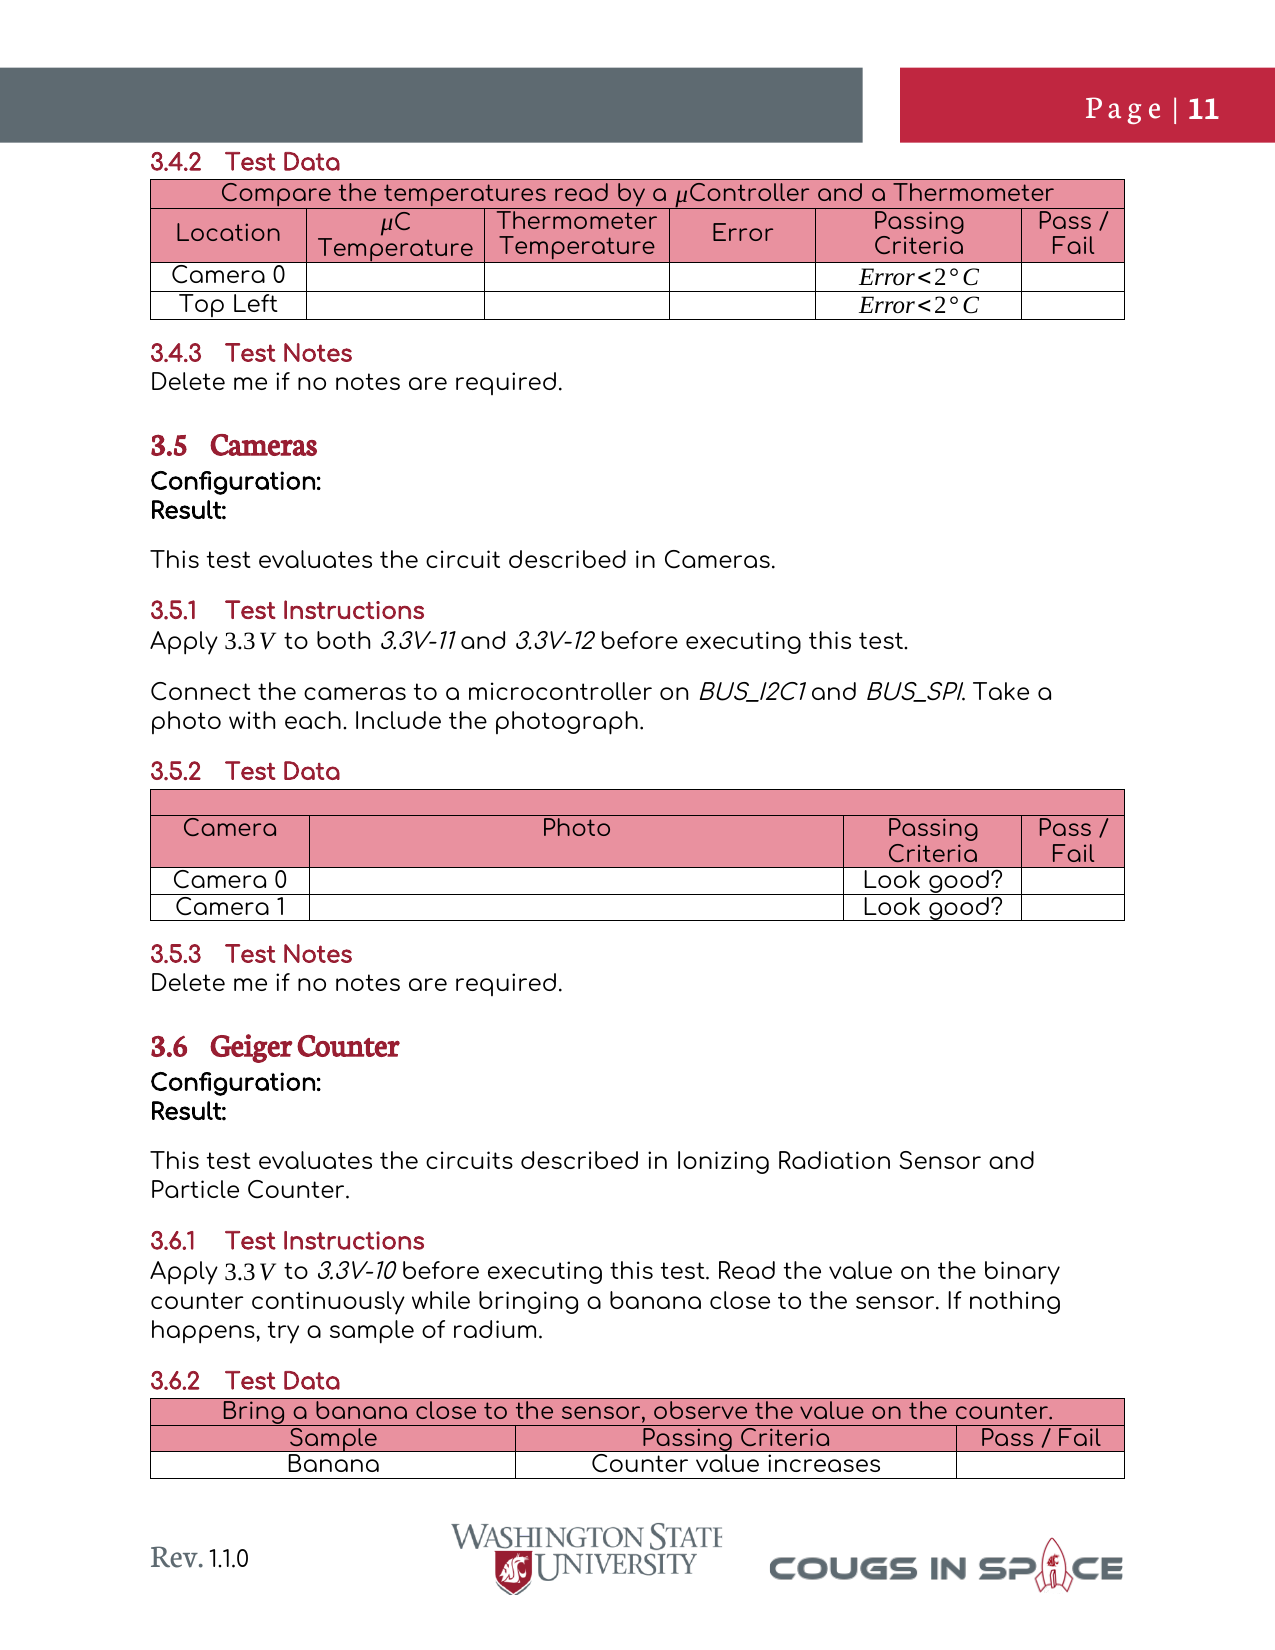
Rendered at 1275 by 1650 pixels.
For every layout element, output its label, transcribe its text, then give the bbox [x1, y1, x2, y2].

text Apply to both 3.3V-11 and 3.3V-12 before executing this test. [150, 628, 1125, 655]
table_cell Sample [151, 1426, 515, 1451]
text Apply to 3.3V-10 before executing this test. Read the value on the binary counter continuously while bringing a banana close to the sensor. If nothing happens, try a sample of radium. [150, 1258, 1125, 1344]
table_cell Look good? [844, 895, 1021, 920]
table_cell Pass / Fail [1022, 816, 1124, 867]
text Connect the cameras to a microcontroller on BUS_I2C1 and BUS_SPI. Take a photo with each. Include the photograph. [150, 680, 1125, 735]
table_cell Pass / Fail [1022, 209, 1124, 262]
table_cell Passing Criteria [816, 209, 1021, 262]
subtitle Test Instructions [150, 1229, 1125, 1254]
subtitle Test Data [150, 759, 1125, 785]
table_cell [1022, 292, 1124, 319]
table_cell Location [151, 209, 306, 262]
text Configuration: [150, 1070, 1125, 1096]
table_cell Banana [151, 1452, 515, 1478]
table_cell Thermometer Temperature [485, 209, 669, 262]
table_cell [485, 292, 669, 319]
table_cell Passing Criteria [516, 1426, 956, 1451]
table_cell [485, 263, 669, 291]
table_cell [1022, 263, 1124, 291]
table_cell Look good? [844, 868, 1021, 894]
text Delete me if no notes are required. [150, 972, 1125, 997]
table_header Bring a banana close to the sensor, observe the value on the counter. [151, 1399, 1124, 1425]
text Result: [150, 1099, 1125, 1125]
text Result: [150, 498, 1125, 524]
table_cell Camera 0 [151, 263, 306, 291]
table_cell C Temperature [307, 209, 484, 262]
subtitle Test Data [150, 150, 1125, 176]
text This test evaluates the circuit described in Cameras. [150, 548, 1125, 574]
text This test evaluates the circuits described in Ionizing Radiation Sensor and Particle Counter. [150, 1149, 1125, 1204]
text Delete me if no notes are required. [150, 371, 1125, 396]
subtitle Test Notes [150, 942, 1125, 968]
table_cell Camera [151, 816, 309, 867]
table_cell Top Left [151, 292, 306, 319]
subtitle Geiger Counter [150, 1022, 1125, 1064]
table_cell [816, 263, 1021, 291]
table_header Compare the temperatures read by a Controller and a Thermometer [151, 180, 1124, 208]
text Configuration: [150, 469, 1125, 494]
subtitle Cameras [150, 421, 1125, 463]
table_cell [1022, 868, 1124, 894]
table_cell [1022, 895, 1124, 920]
table_cell [307, 263, 484, 291]
table_cell Camera 1 [151, 895, 309, 920]
table_cell [816, 292, 1021, 319]
table_header [151, 790, 1124, 815]
table_cell Counter value increases [516, 1452, 956, 1478]
table_cell [957, 1452, 1124, 1478]
table_cell [670, 292, 815, 319]
table_cell [670, 263, 815, 291]
subtitle Test Notes [150, 341, 1125, 367]
table_cell [307, 292, 484, 319]
table_cell [310, 895, 843, 920]
table_cell Camera 0 [151, 868, 309, 894]
picture [769, 1537, 1123, 1594]
picture [450, 1522, 723, 1595]
subtitle Test Data [150, 1369, 1125, 1394]
table_cell Photo [310, 816, 843, 867]
table_cell Error [670, 209, 815, 262]
table_cell Pass / Fail [957, 1426, 1124, 1451]
table_cell Passing Criteria [844, 816, 1021, 867]
subtitle Test Instructions [150, 598, 1125, 624]
table_cell [310, 868, 843, 894]
